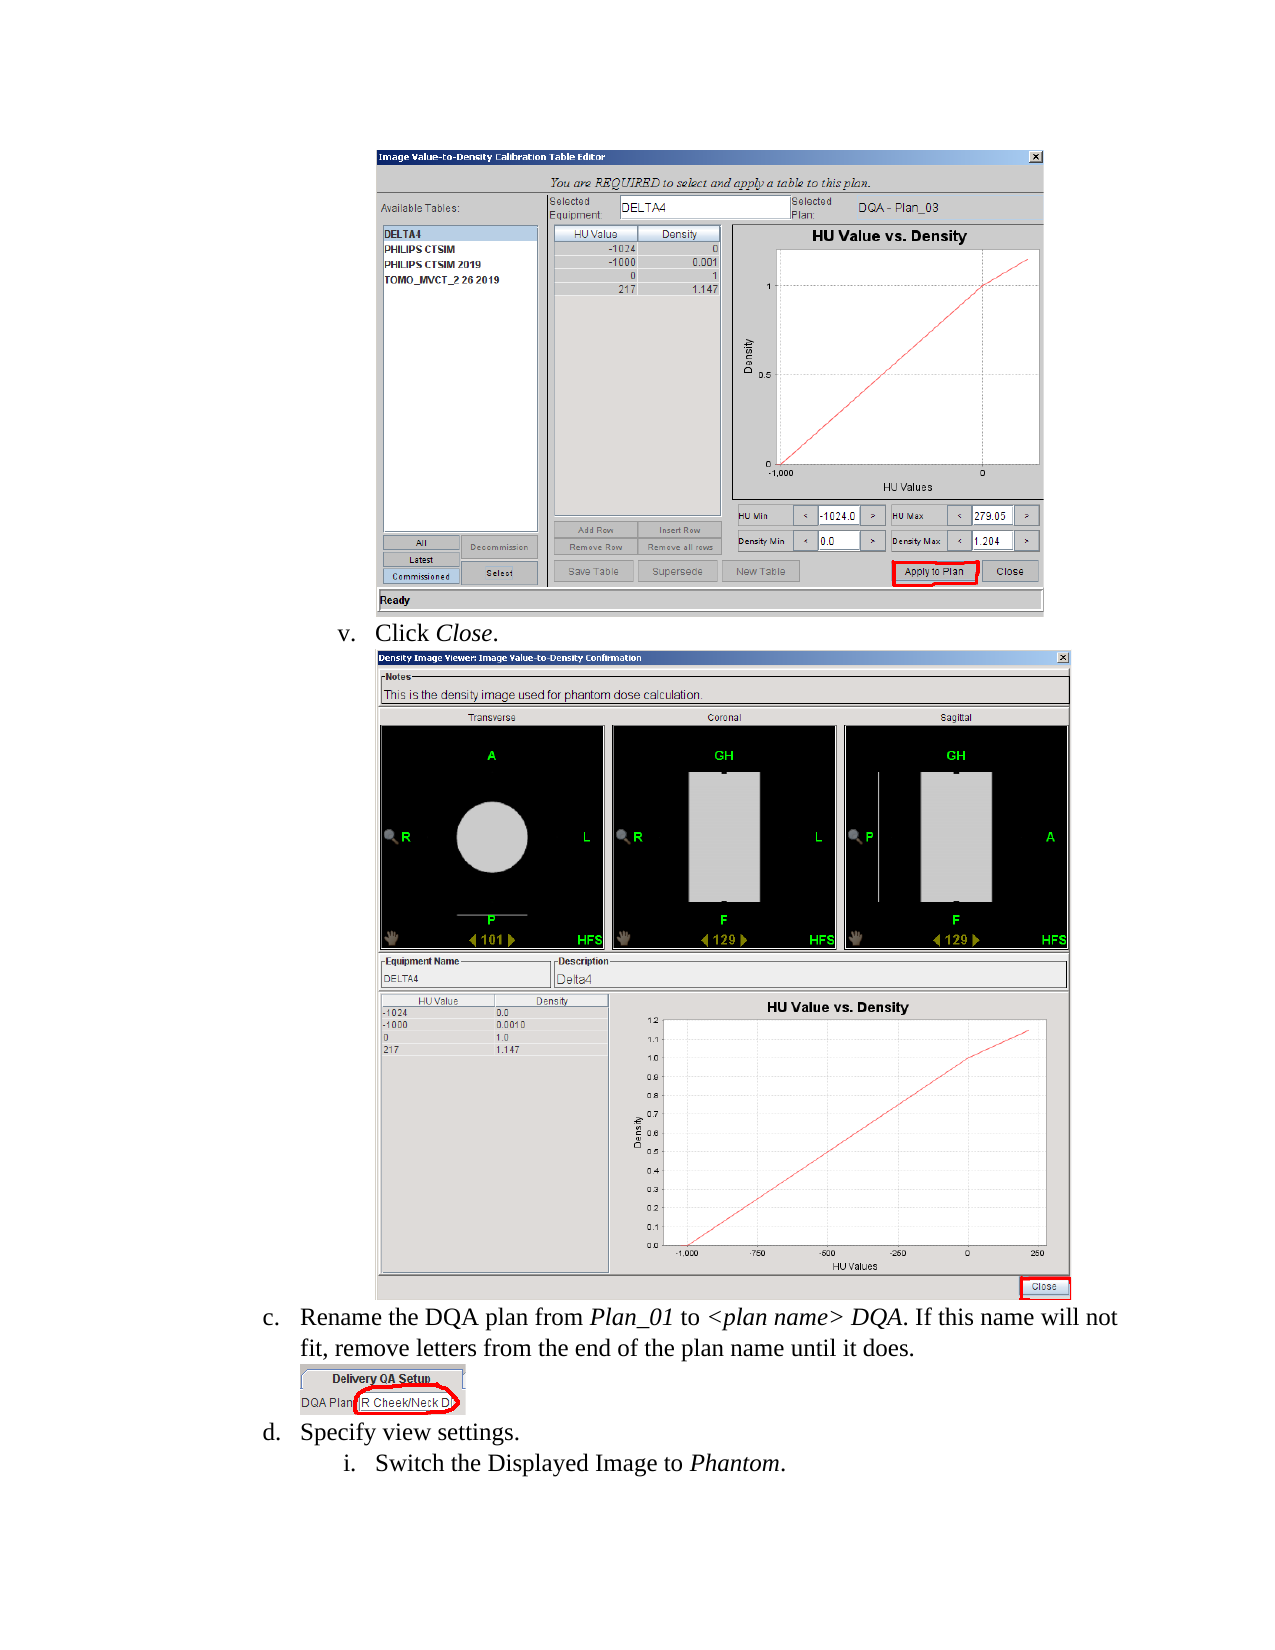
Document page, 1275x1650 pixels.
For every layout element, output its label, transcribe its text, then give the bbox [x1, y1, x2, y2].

list Specify view settings. [262, 1417, 1125, 1446]
picture [375, 649, 1072, 1300]
list Switch the Displayed Image to Phantom. [356, 1448, 1125, 1477]
list Click Close. [356, 618, 1125, 647]
picture [300, 1364, 466, 1415]
picture [375, 150, 1044, 617]
list Rename the DQA plan from Plan_01 to <plan name> DQA. If this name will not fit, remove letters from the end of the plan name until it does. [262, 1302, 1125, 1362]
